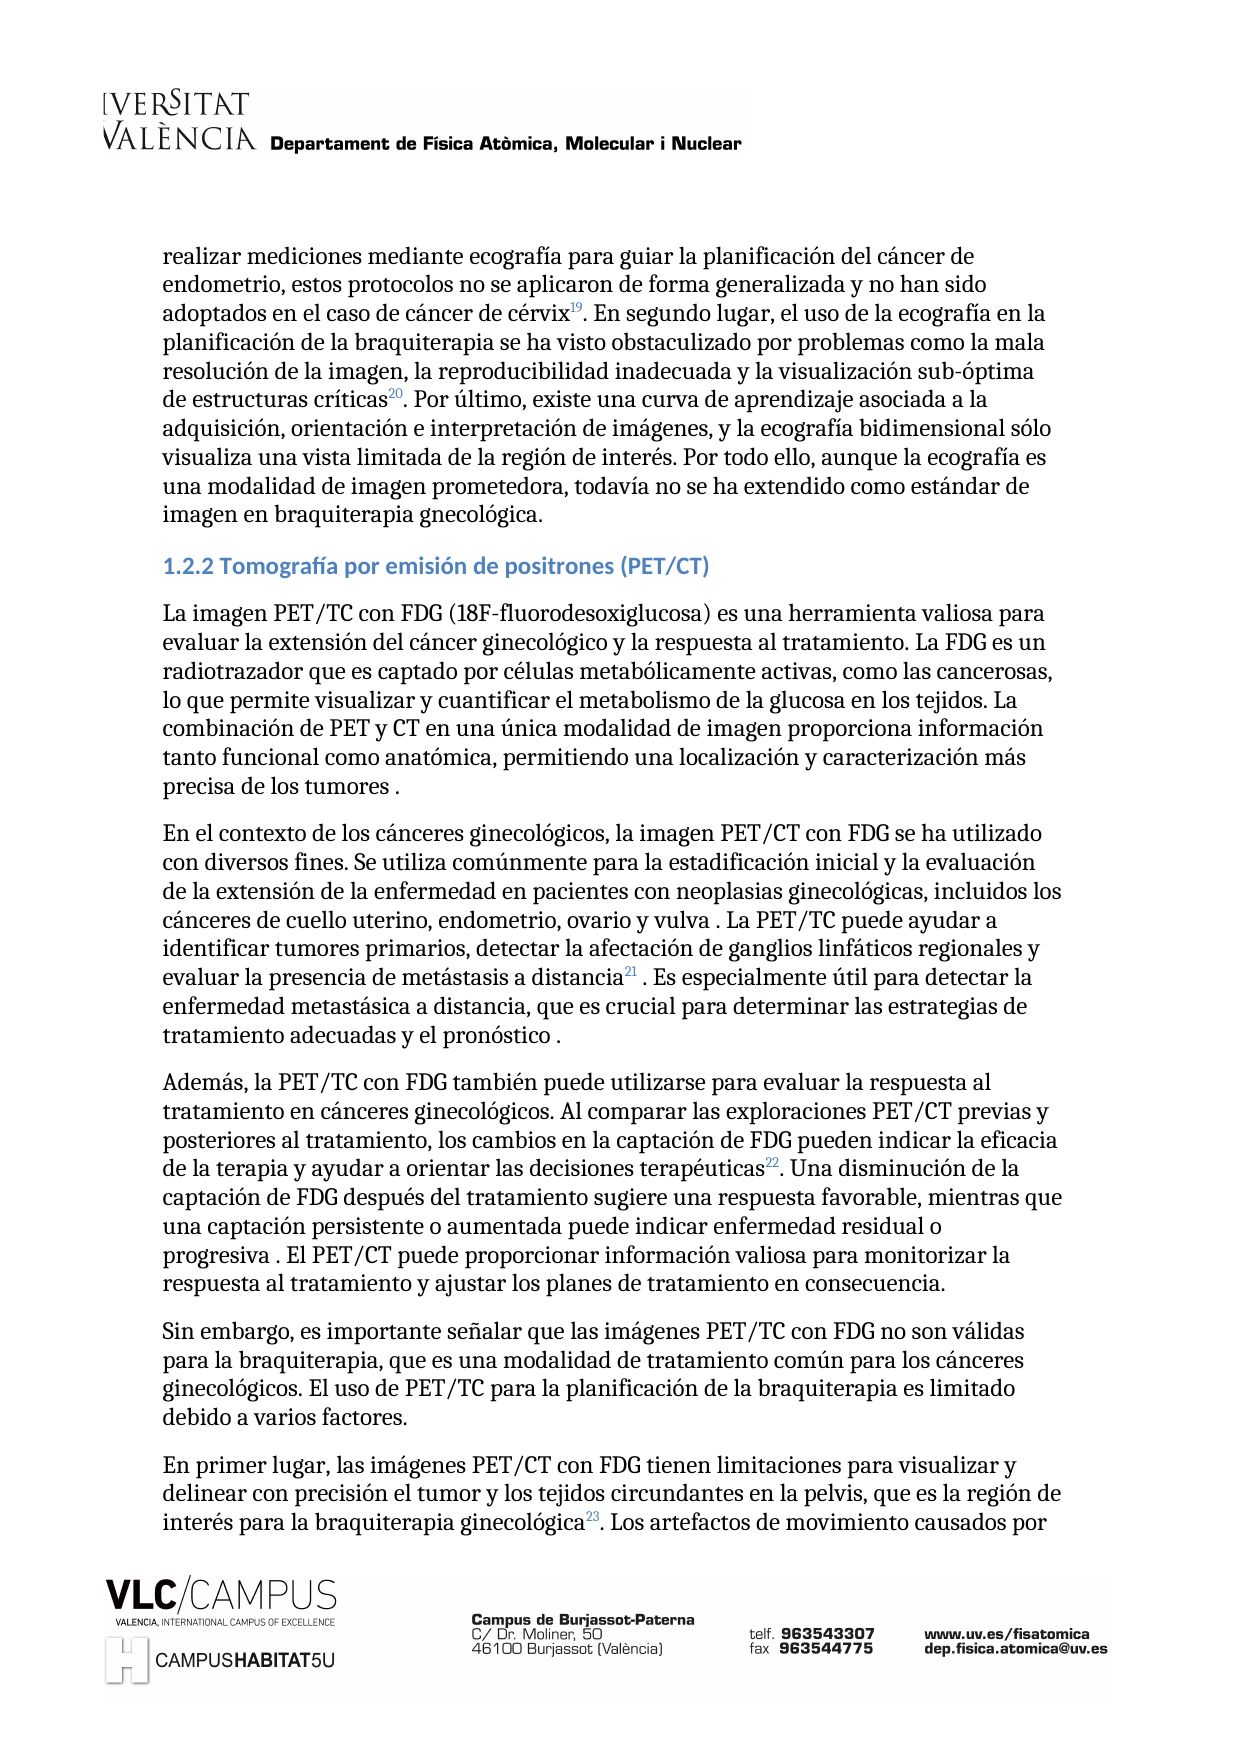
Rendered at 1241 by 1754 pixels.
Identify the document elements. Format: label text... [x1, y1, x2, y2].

text Sin embargo, es importante señalar que las imágenes PET/TC con FDG no son válidas para la braquiterapia, que es una modalidad de tratamiento común para los cánceres ginecológicos. El uso de PET/TC para la planificación de la braquiterapia es limitado debido a varios factores. [162, 1317, 1063, 1432]
picture [103, 1575, 1113, 1701]
picture [103, 87, 748, 156]
text En el contexto de los cánceres ginecológicos, la imagen PET/CT con FDG se ha utilizado con diversos fines. Se utiliza comúnmente para la estadificación inicial y la evaluación de la extensión de la enfermedad en pacientes con neoplasias ginecológicas, incluidos los cánceres de cuello uterino, endometrio, ovario y vulva . La PET/TC puede ayudar a identificar tumores primarios, detectar la afectación de ganglios linfáticos regionales y evaluar la presencia de metástasis a distancia21 . Es especialmente útil para detectar la enfermedad metastásica a distancia, que es crucial para determinar las estrategias de tratamiento adecuadas y el pronóstico . [162, 819, 1063, 1049]
subtitle 1.2.2 Tomografía por emisión de positrones (PET/CT) [162, 550, 1063, 581]
text La imagen PET/TC con FDG (18F-fluorodesoxiglucosa) es una herramienta valiosa para evaluar la extensión del cáncer ginecológico y la respuesta al tratamiento. La FDG es un radiotrazador que es captado por células metabólicamente activas, como las cancerosas, lo que permite visualizar y cuantificar el metabolismo de la glucosa en los tejidos. La combinación de PET y CT en una única modalidad de imagen proporciona información tanto funcional como anatómica, permitiendo una localización y caracterización más precisa de los tumores . [162, 599, 1063, 801]
text Además, la PET/TC con FDG también puede utilizarse para evaluar la respuesta al tratamiento en cánceres ginecológicos. Al comparar las exploraciones PET/CT previas y posteriores al tratamiento, los cambios en la captación de FDG pueden indicar la eficacia de la terapia y ayudar a orientar las decisiones terapéuticas22. Una disminución de la captación de FDG después del tratamiento sugiere una respuesta favorable, mientras que una captación persistente o aumentada puede indicar enfermedad residual o progresiva . El PET/CT puede proporcionar información valiosa para monitorizar la respuesta al tratamiento y ajustar los planes de tratamiento en consecuencia. [162, 1068, 1063, 1298]
